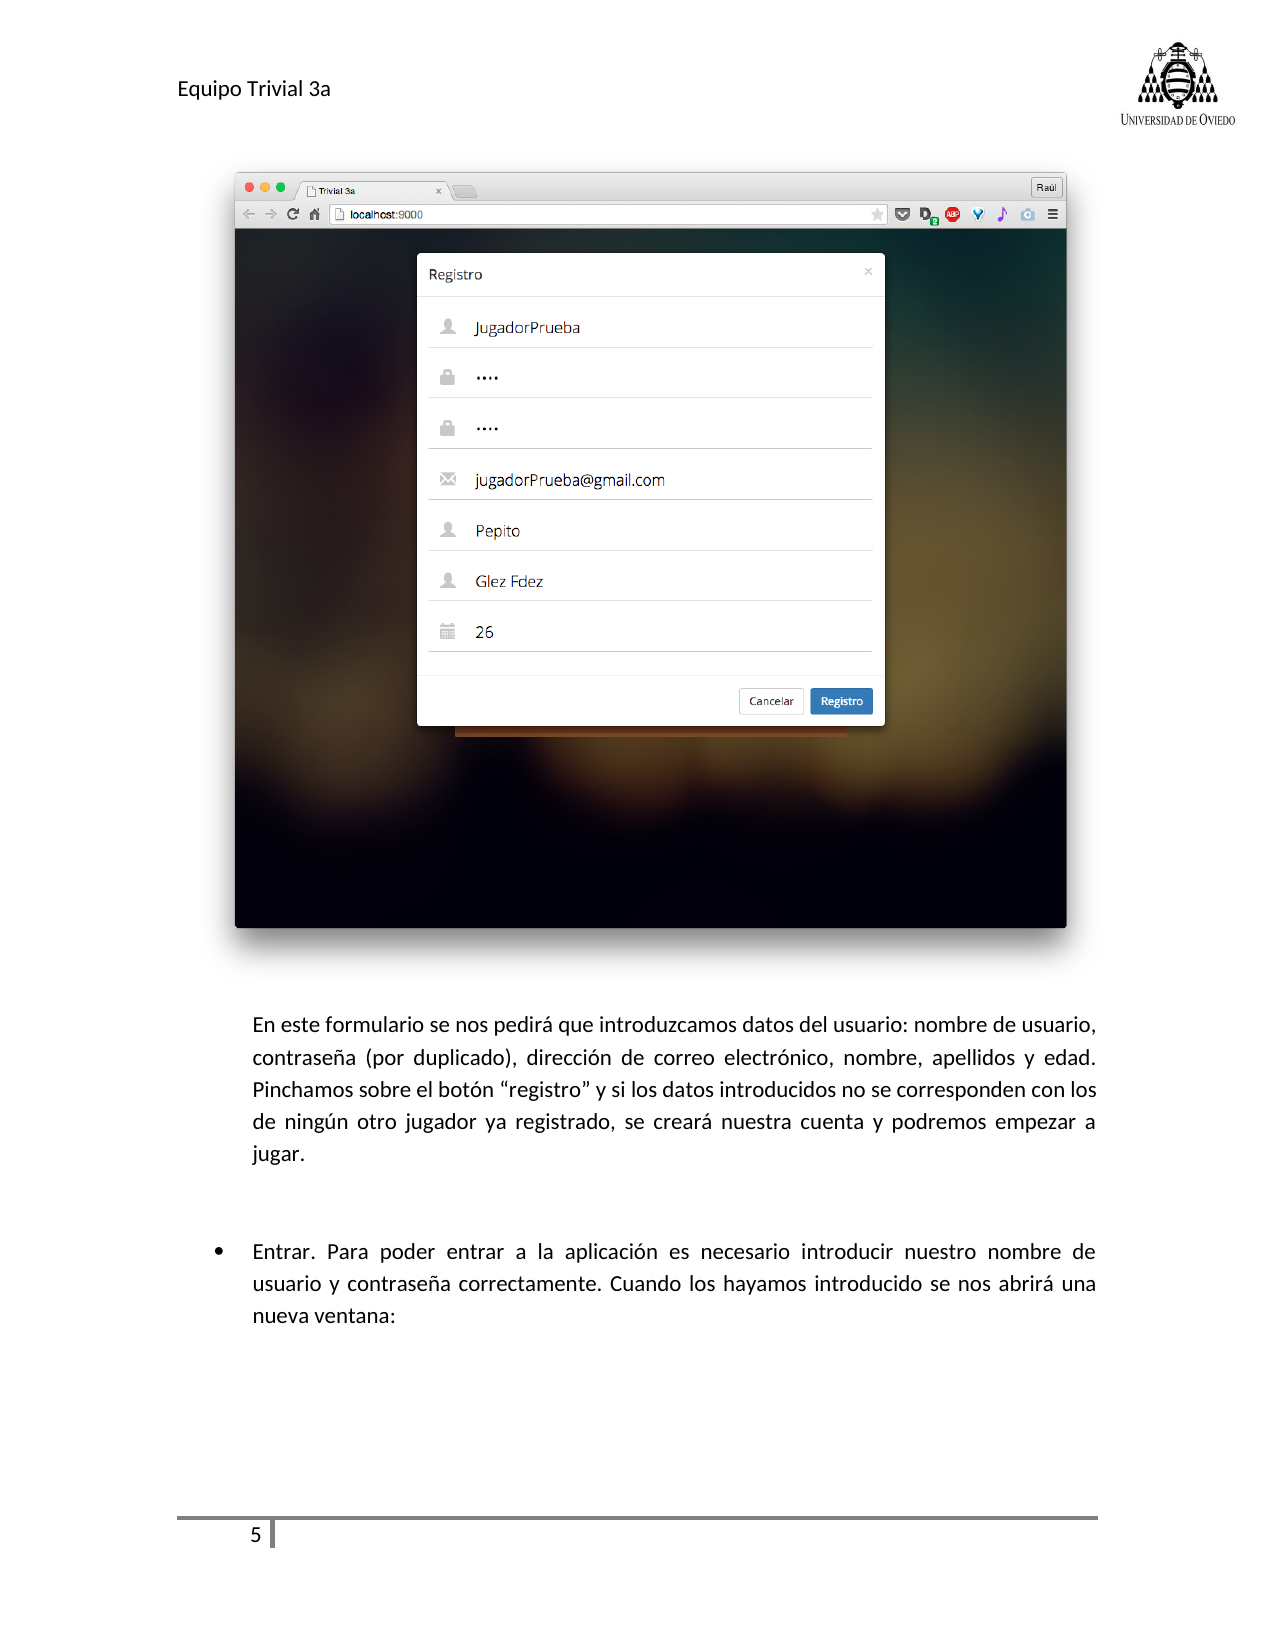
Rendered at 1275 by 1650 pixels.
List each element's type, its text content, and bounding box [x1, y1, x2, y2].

picture [192, 147, 1110, 990]
text En este formulario se nos pedirá que introduzcamos datos del usuario: nombre de usuario, contraseña (por duplicado), dirección de correo electrónico, nombre, apellidos y edad. Pinchamos sobre el botón “registro” y si los datos introducidos no se corresponden con los de ningún otro jugador ya registrado, se creará nuestra cuenta y podremos empezar a jugar. [252, 1011, 1098, 1167]
picture [1114, 38, 1236, 126]
list Entrar. Para poder entrar a la aplicación es necesario introducir nuestro nombre de usuario y contraseña correctamente. Cuando los hayamos introducido se nos abrirá una nueva ventana: [215, 1237, 1098, 1329]
